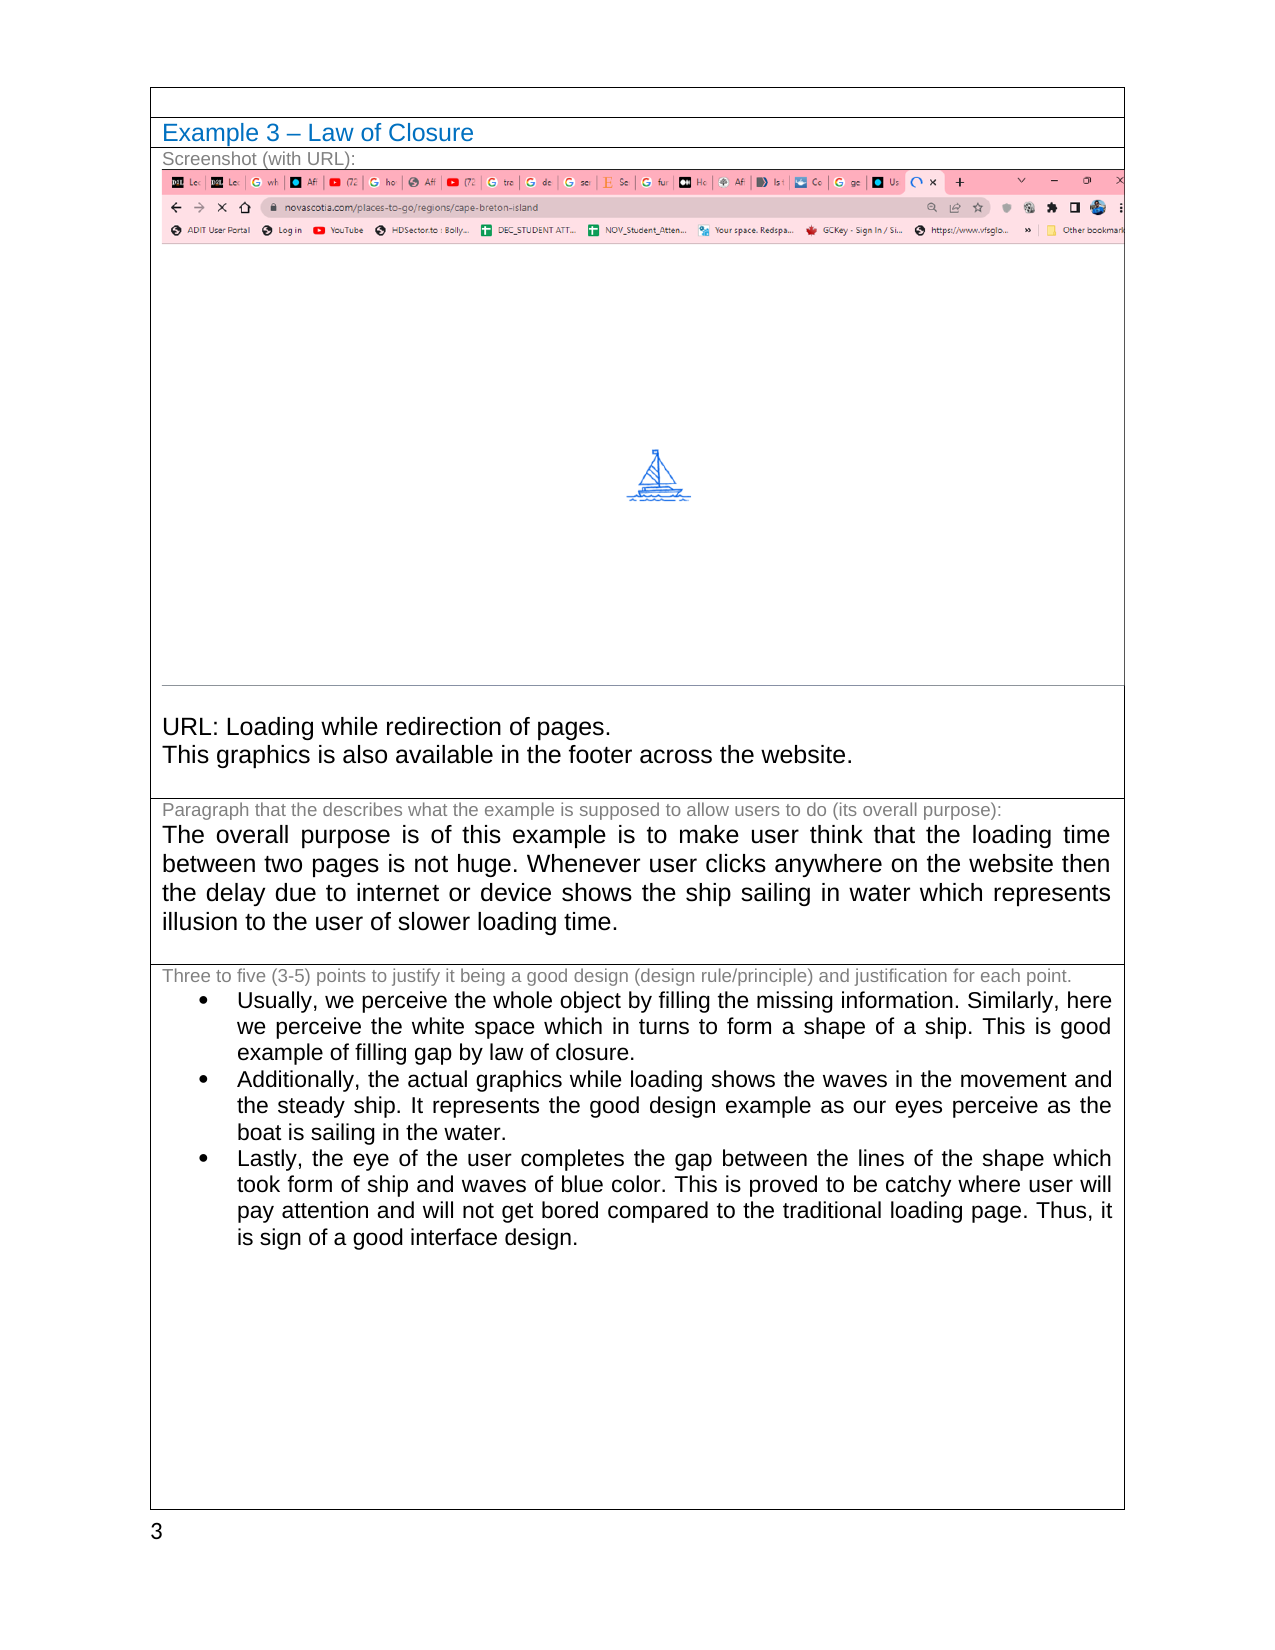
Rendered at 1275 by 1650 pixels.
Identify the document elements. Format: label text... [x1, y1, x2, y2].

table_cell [151, 88, 1124, 117]
table_cell Paragraph that the describes what the example is supposed to allow users to do (its overall purpose): The overall purpose is of this example is to make user think that the loading time between two pages is not huge. Whenever user clicks anywhere on the website then the delay due to internet or device shows the ship sailing in water which represents illusion to the user of slower loading time. [151, 799, 1124, 964]
table_cell Screenshot (with URL): URL: Loading while redirection of pages. This graphics is also available in the footer across the website. [151, 148, 1124, 798]
table_cell Example 3 – Law of Closure [151, 118, 1124, 147]
picture [161, 169, 1125, 686]
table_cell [151, 965, 1124, 1509]
